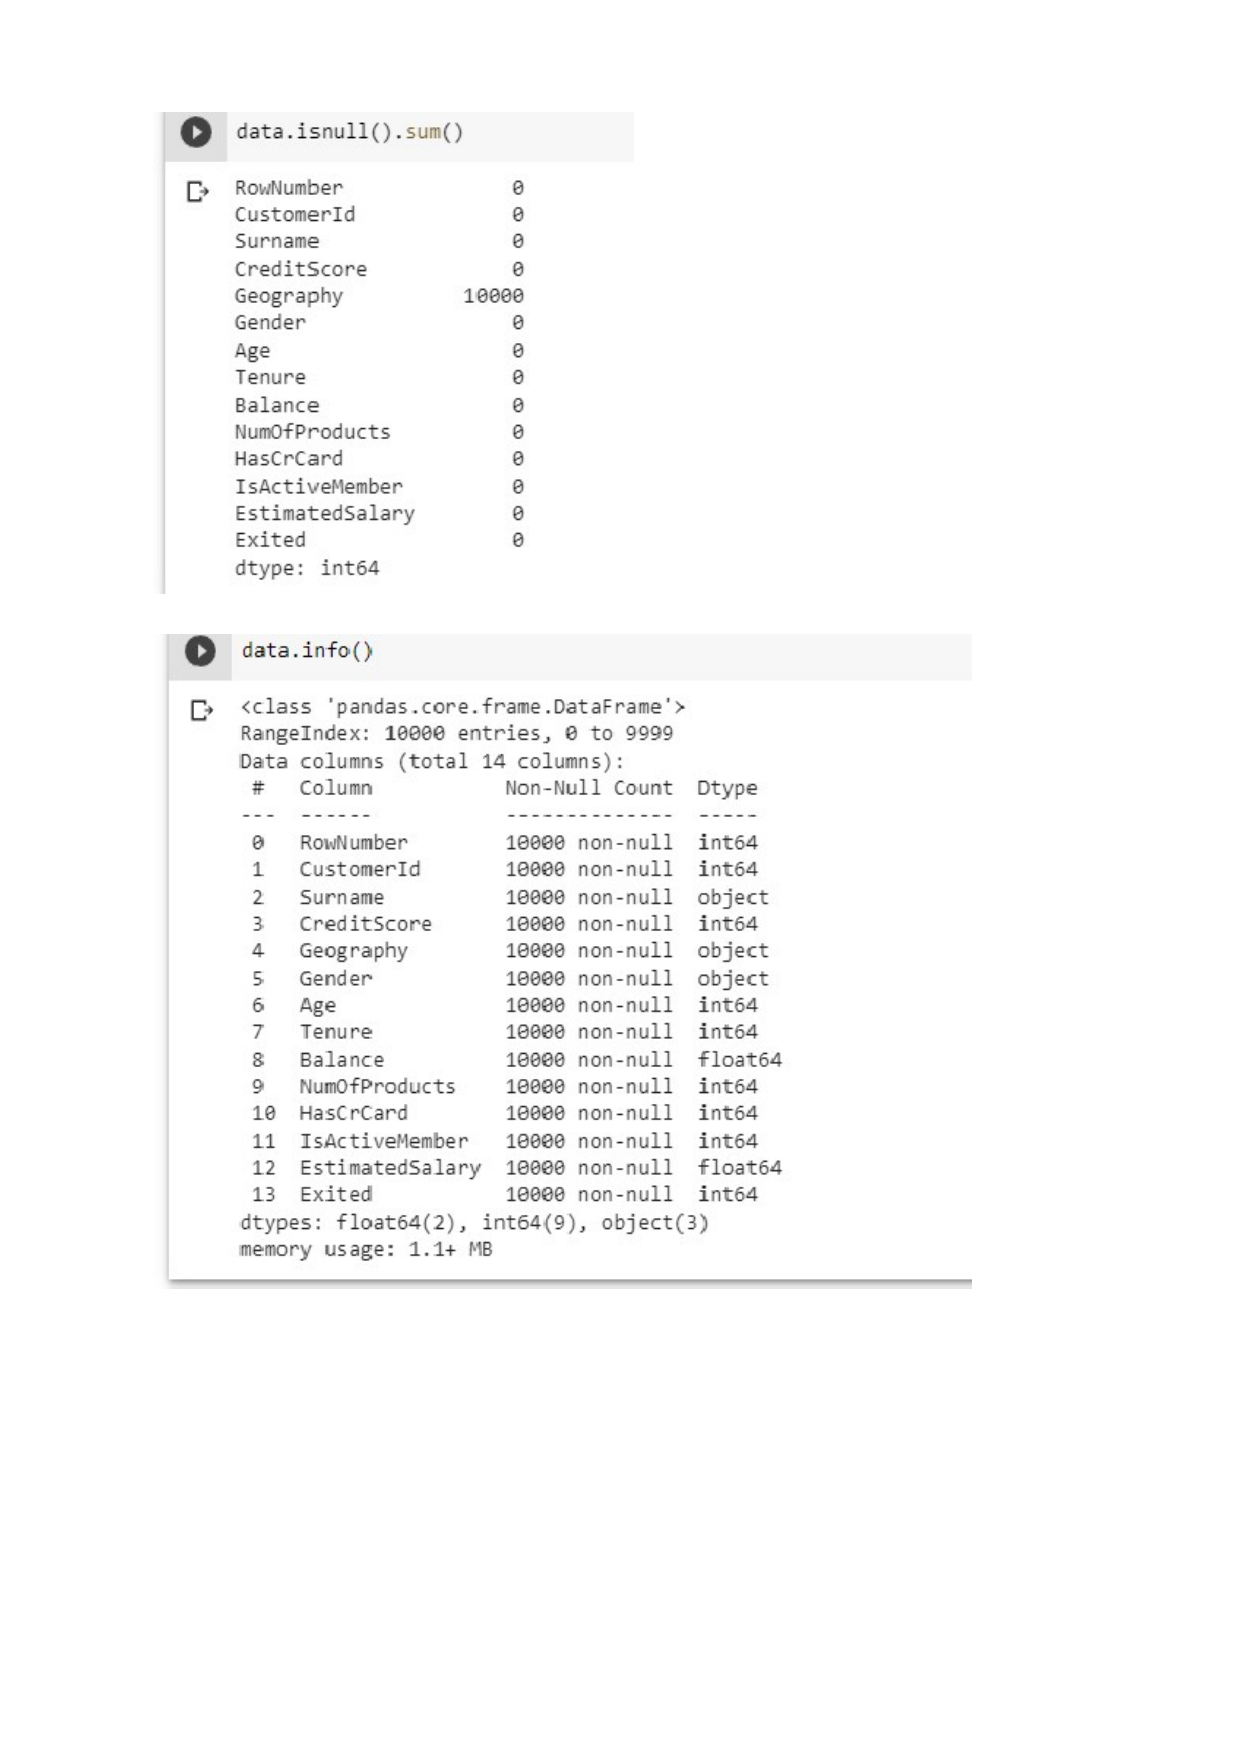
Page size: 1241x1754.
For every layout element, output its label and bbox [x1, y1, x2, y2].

picture [153, 634, 972, 1289]
picture [153, 112, 635, 594]
